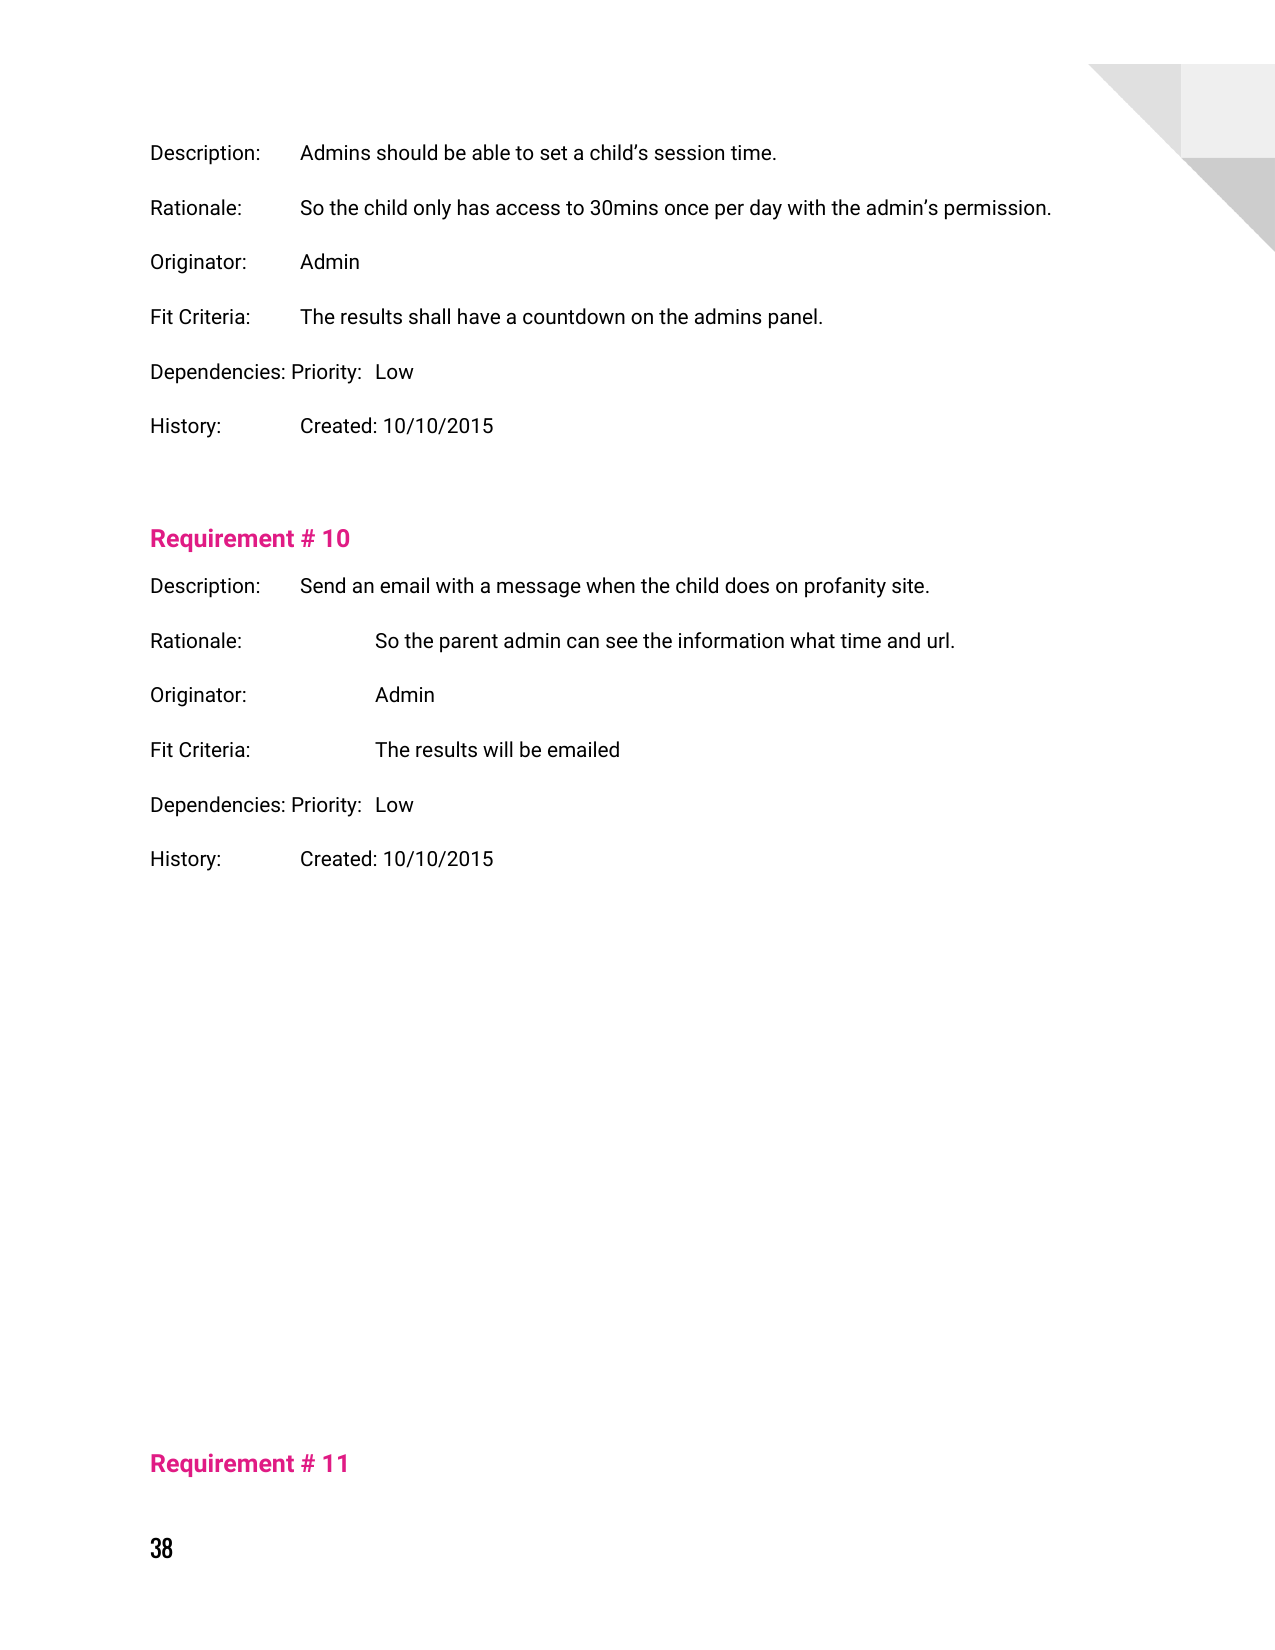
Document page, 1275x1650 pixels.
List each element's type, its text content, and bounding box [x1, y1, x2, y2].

text Fit Criteria: The results will be emailed [150, 738, 1125, 762]
text Originator: Admin [150, 250, 1125, 275]
text Description: Send an email with a message when the child does on profanity site. [150, 574, 1125, 598]
text Originator: Admin [150, 683, 1125, 708]
text History: Created: 10/10/2015 [150, 847, 1125, 872]
text Dependencies: Priority: Low [150, 793, 1125, 817]
text Rationale: So the child only has access to 30mins once per day with the admin’s permission. [150, 196, 1125, 220]
text Description: Admins should be able to set a child’s session time. [150, 141, 1125, 165]
picture [1087, 64, 1275, 252]
text Fit Criteria: The results shall have a countdown on the admins panel. [150, 305, 1125, 329]
subtitle Requirement # 10 [150, 524, 1125, 553]
text Dependencies: Priority: Low [150, 360, 1125, 384]
text History: Created: 10/10/2015 [150, 414, 1125, 439]
text Rationale: So the parent admin can see the information what time and url. [150, 629, 1125, 653]
subtitle Requirement # 11 [150, 1449, 1125, 1478]
